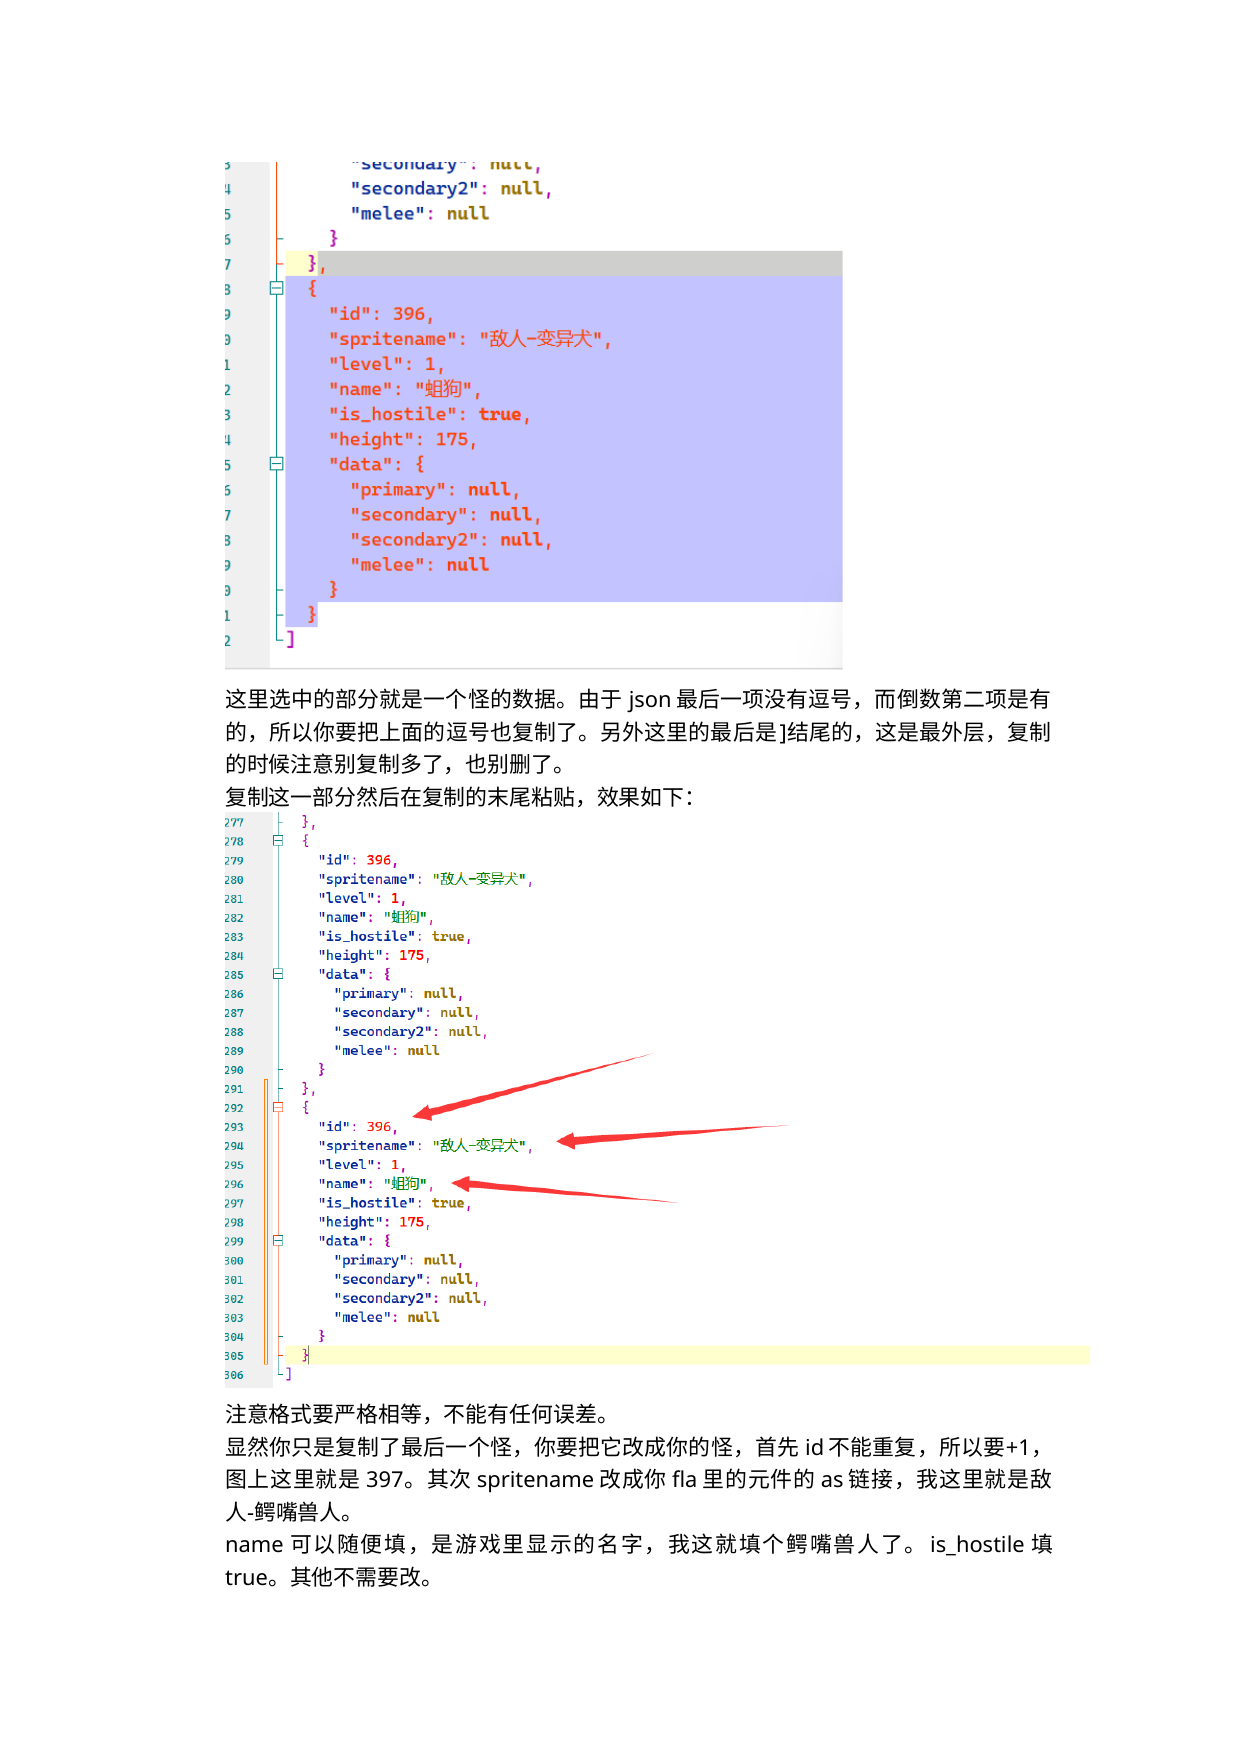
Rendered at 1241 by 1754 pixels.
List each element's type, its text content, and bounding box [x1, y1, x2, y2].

picture [225, 162, 843, 670]
list 显然你只是复制了最后一个怪，你要把它改成你的怪，首先id不能重复，所以要+1，图上这里就是397。其次spritename改成你fla里的元件的as链接，我这里就是敌人-鳄嘴兽人。 [225, 1429, 1053, 1527]
picture [225, 812, 1091, 1388]
list 注意格式要严格相等，不能有任何误差。 [225, 1397, 1053, 1429]
list 这里选中的部分就是一个怪的数据。由于json最后一项没有逗号，而倒数第二项是有的，所以你要把上面的逗号也复制了。另外这里的最后是]结尾的，这是最外层，复制的时候注意别复制多了，也别删了。 [225, 682, 1053, 779]
list name可以随便填，是游戏里显示的名字，我这就填个鳄嘴兽人了。is_hostile填true。其他不需要改。 [225, 1527, 1053, 1592]
list 复制这一部分然后在复制的末尾粘贴，效果如下： [225, 779, 1053, 812]
